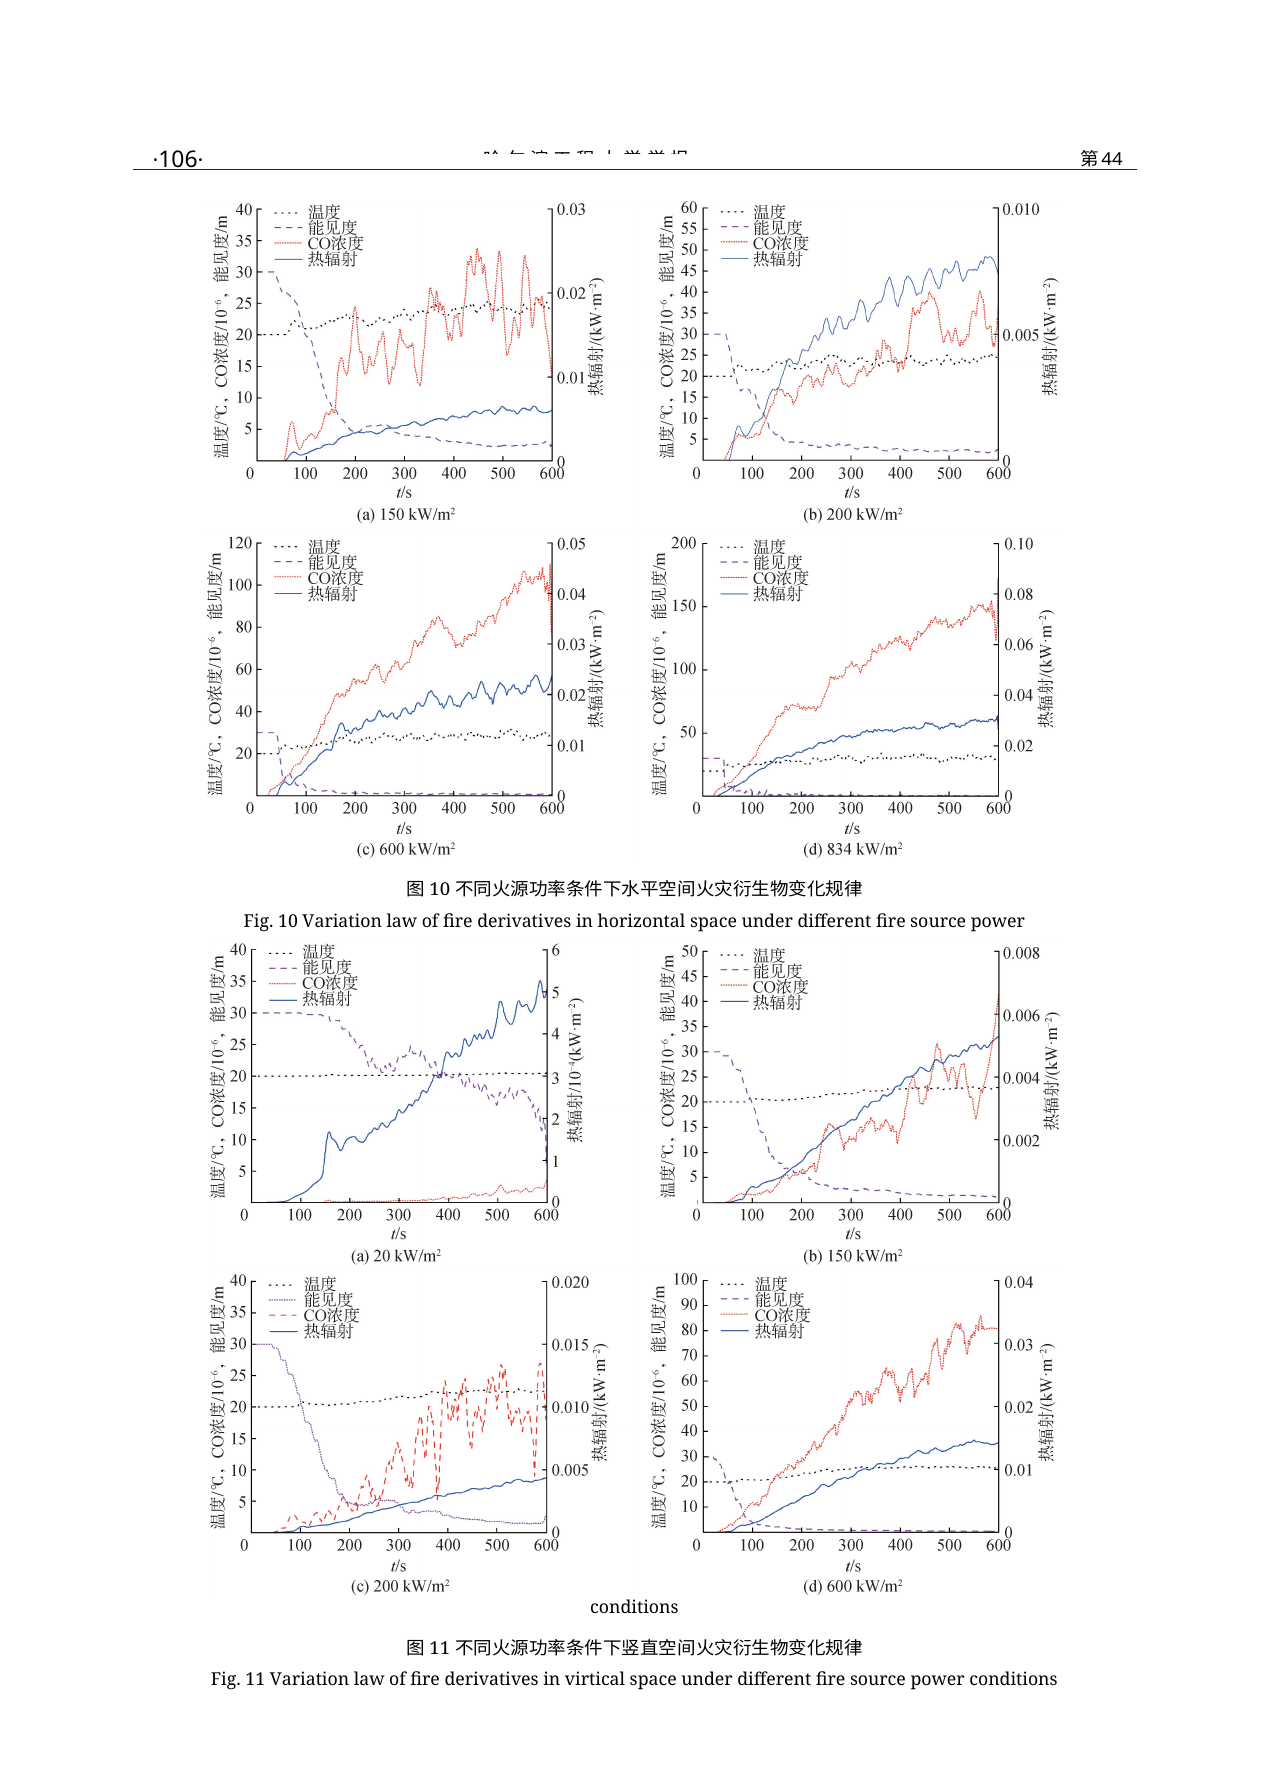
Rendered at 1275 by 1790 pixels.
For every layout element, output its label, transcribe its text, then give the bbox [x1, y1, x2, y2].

picture [208, 942, 1060, 1595]
text 图 11 不同火源功率条件下竖直空间火灾衍生物变化规律 [201, 1635, 1067, 1659]
text 图 10 不同火源功率条件下水平空间火灾衍生物变化规律 [201, 877, 1067, 901]
picture [206, 200, 1060, 859]
text Fig. 11 Variation law of fire derivatives in virtical space under different fire source power conditions [201, 1667, 1067, 1691]
